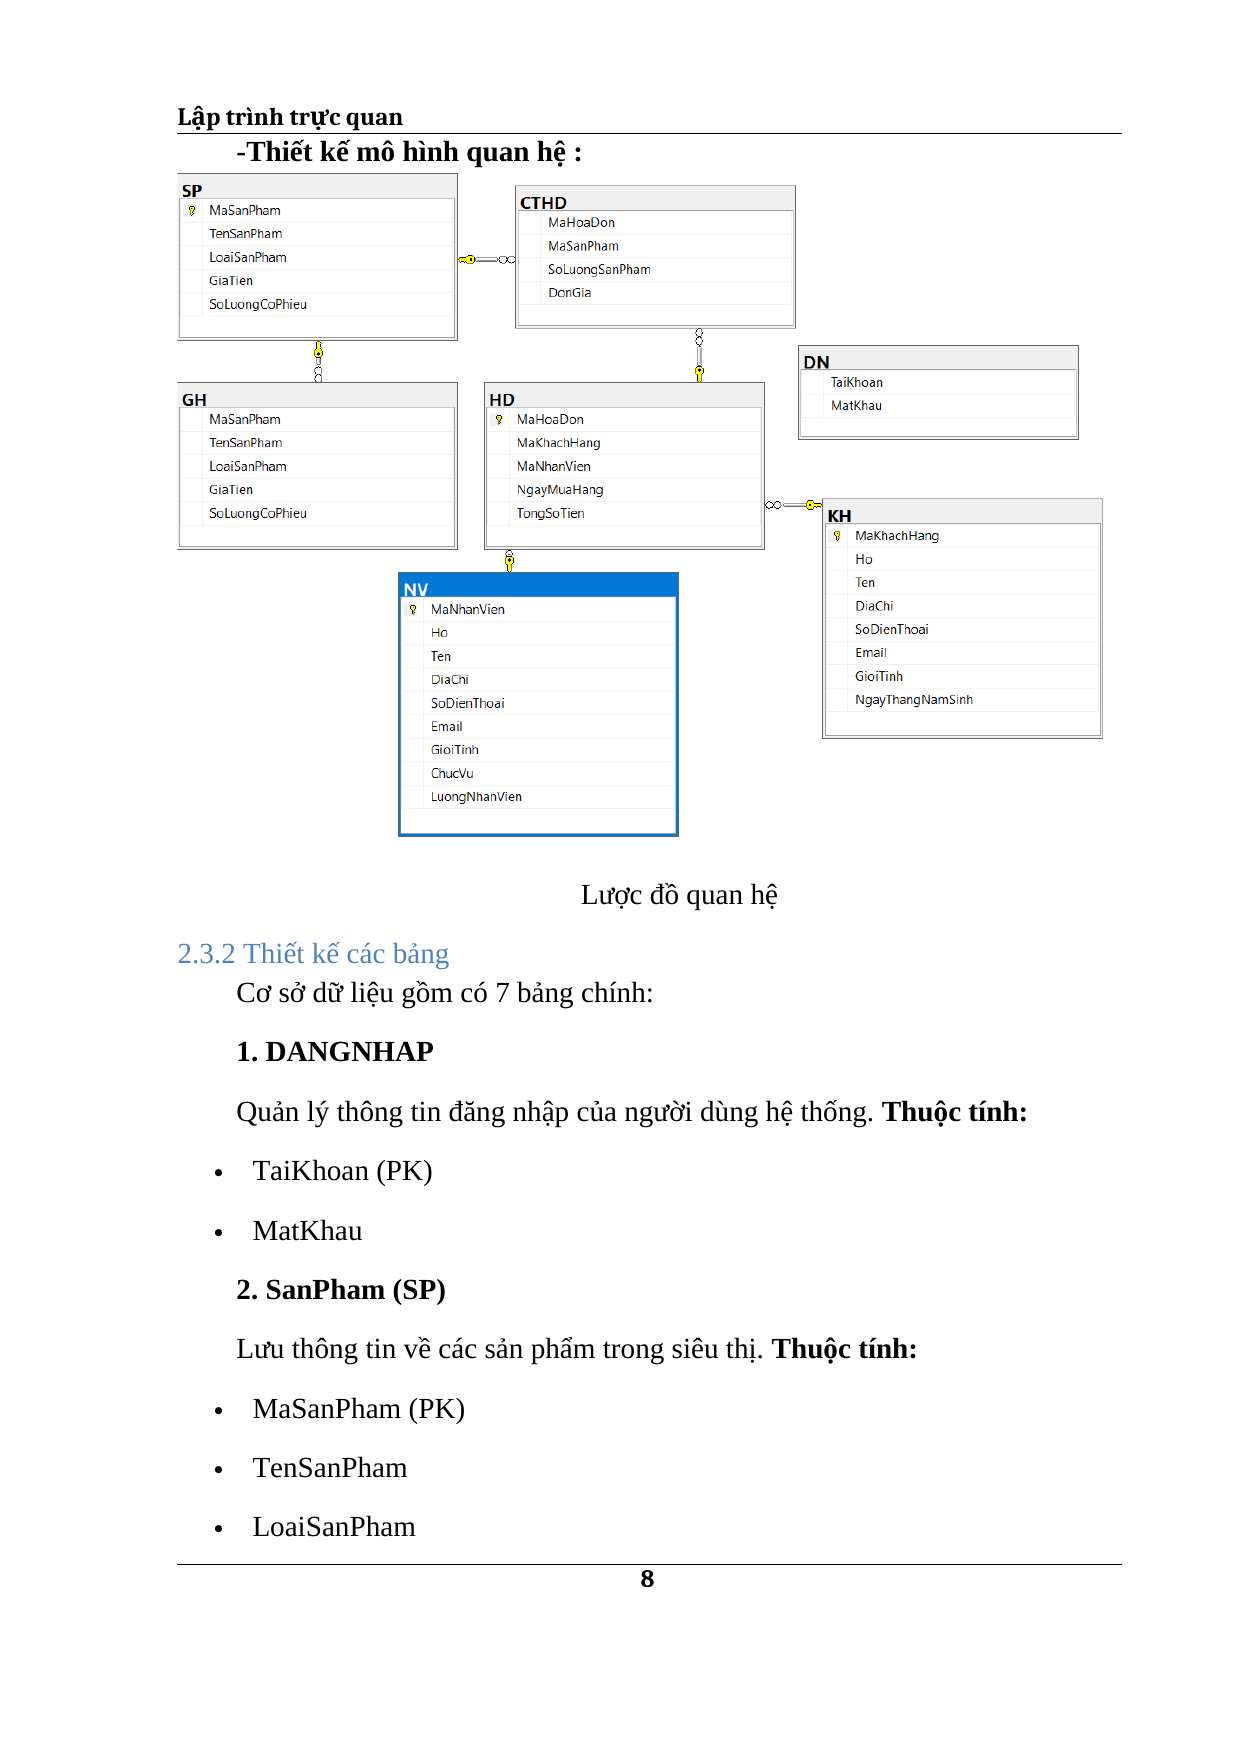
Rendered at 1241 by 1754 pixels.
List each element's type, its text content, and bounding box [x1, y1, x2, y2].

subtitle 2.3.2 Thiết kế các bảng [177, 937, 1122, 970]
text Quản lý thông tin đăng nhập của người dùng hệ thống. Thuộc tính: [177, 1094, 1122, 1127]
text Cơ sở dữ liệu gồm có 7 bảng chính: [177, 975, 1122, 1009]
picture [177, 172, 1122, 852]
text Lược đồ quan hệ [177, 877, 1122, 911]
text Lưu thông tin về các sản phẩm trong siêu thị. Thuộc tính: [177, 1331, 1122, 1365]
list TenSanPham [215, 1450, 1122, 1484]
list TaiKhoan (PK) [215, 1153, 1122, 1187]
text 1. DANGNHAP [177, 1034, 1122, 1068]
list MaSanPham (PK) [215, 1391, 1122, 1424]
list LoaiSanPham [215, 1509, 1122, 1543]
list MatKhau [215, 1213, 1122, 1246]
text -Thiết kế mô hình quan hệ : [177, 134, 1122, 172]
text 2. SanPham (SP) [177, 1272, 1122, 1306]
